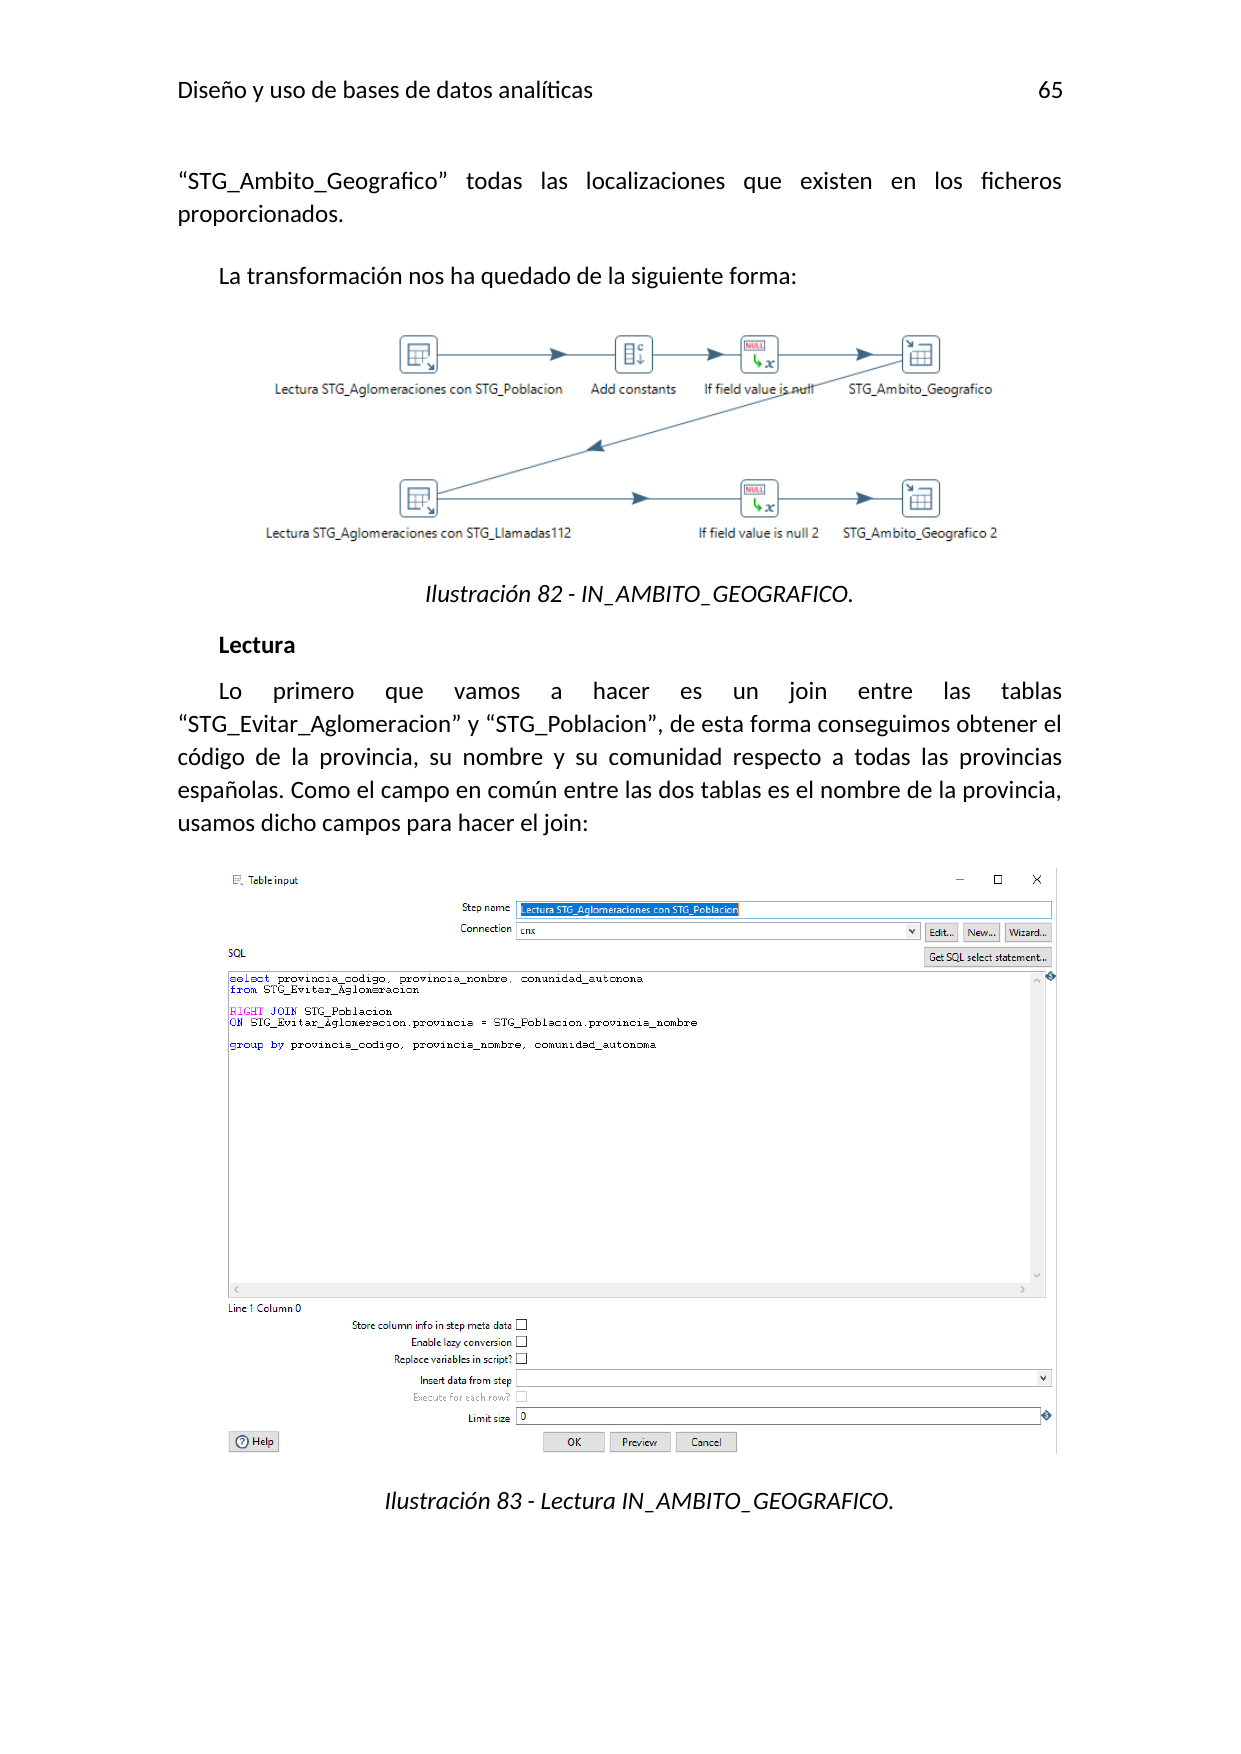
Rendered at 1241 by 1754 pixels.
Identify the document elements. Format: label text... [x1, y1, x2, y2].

text La transformación nos ha quedado de la siguiente forma: [177, 260, 1063, 291]
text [177, 165, 1063, 229]
text Lo primero que vamos a hacer es un join entre las tablas “STG_Evitar_Aglomeracion” y “STG_Poblacion”, de esta forma conseguimos obtener el código de la provincia, su nombre y su comunidad respecto a todas las provincias españolas. Como el campo en común entre las dos tablas es el nombre de la provincia, usamos dicho campos para hacer el join: [177, 675, 1063, 837]
subtitle Lectura [177, 630, 1063, 660]
picture [218, 322, 1105, 547]
picture [224, 868, 1057, 1454]
text Ilustración 83 - Lectura IN_AMBITO_GEOGRAFICO. [177, 1485, 1063, 1515]
text Ilustración 82 - IN_AMBITO_GEOGRAFICO. [177, 578, 1063, 609]
